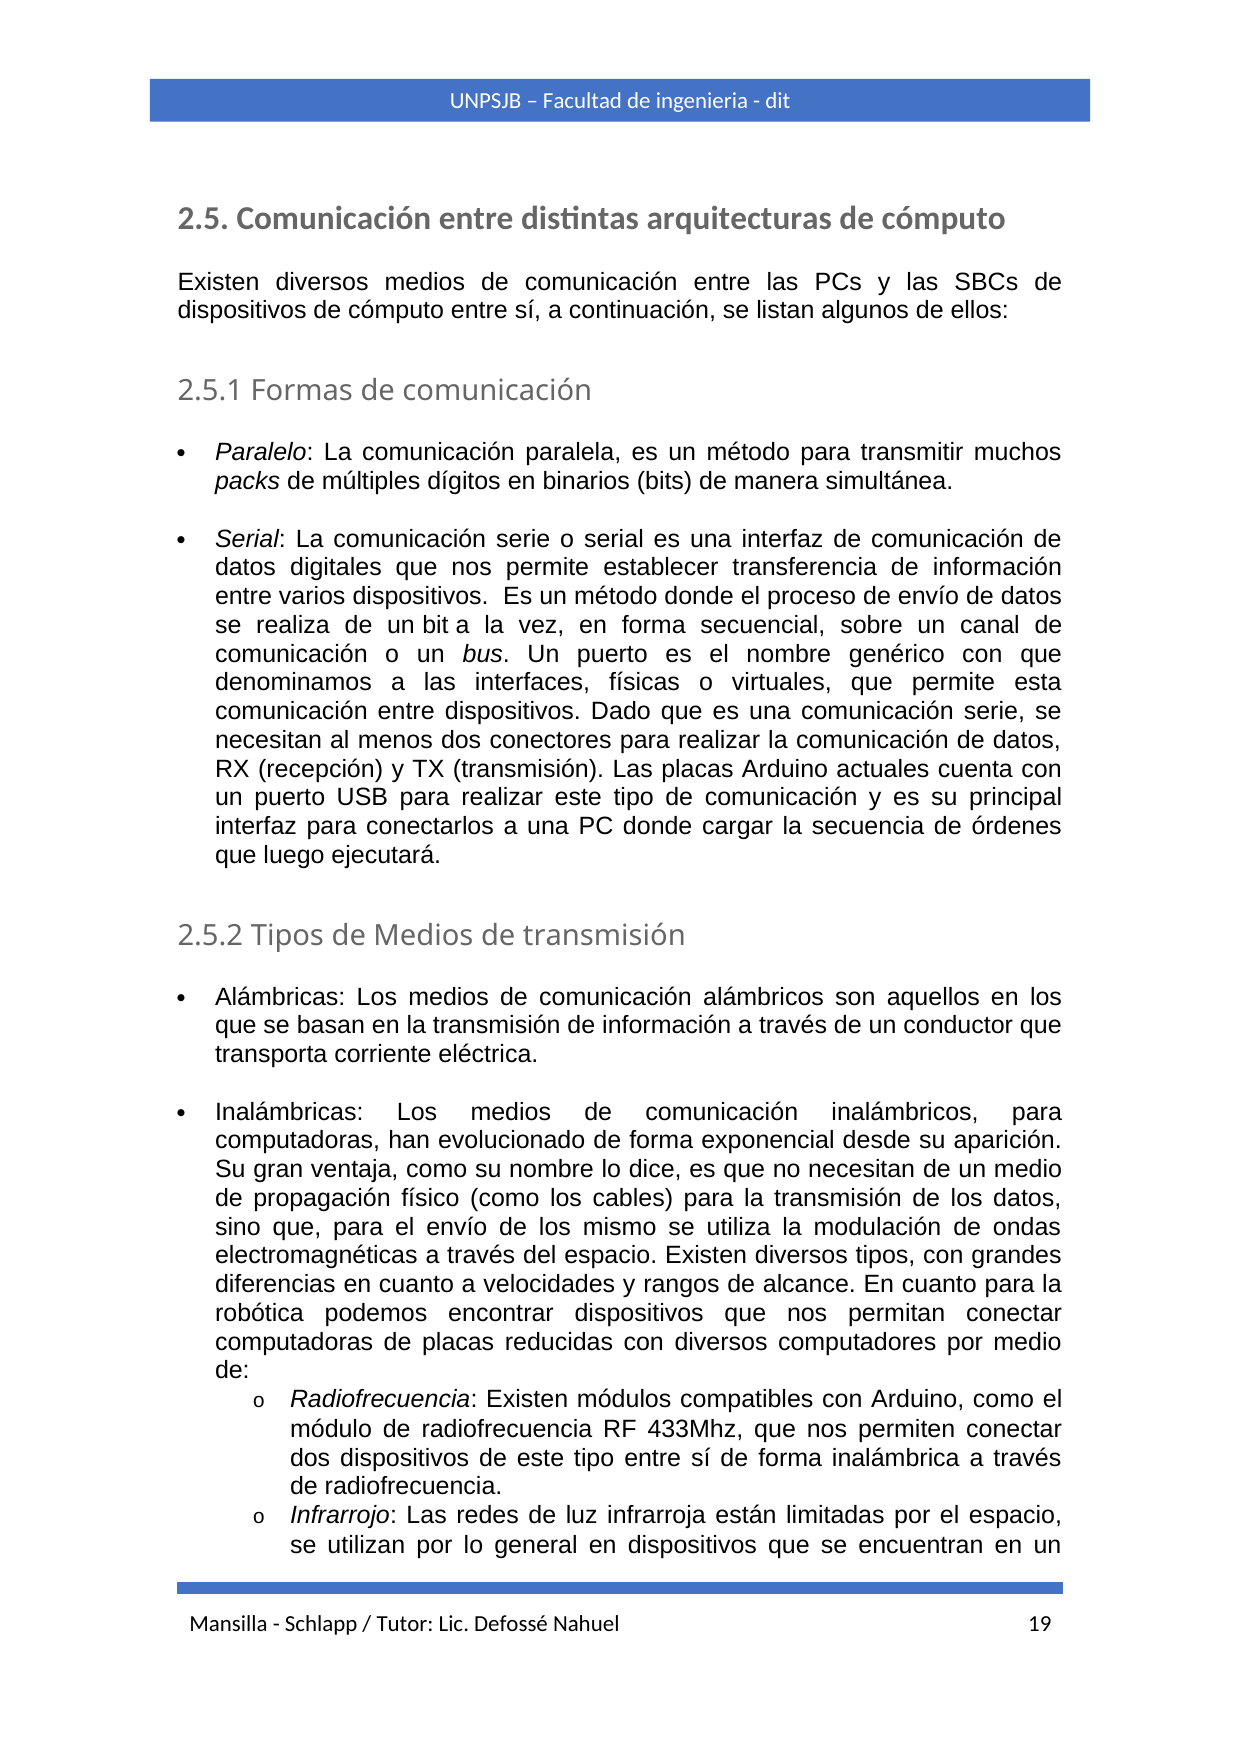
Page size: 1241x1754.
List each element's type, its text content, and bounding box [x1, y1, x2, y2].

text Existen diversos medios de comunicación entre las PCs y las SBCs de dispositivos de cómputo entre sí, a continuación, se listan algunos de ellos: [177, 267, 1063, 324]
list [252, 1500, 1063, 1558]
list Paralelo: La comunicación paralela, es un método para transmitir muchos packs de múltiples dígitos en binarios (bits) de manera simultánea. [177, 437, 1063, 495]
subtitle 2.5.1 Formas de comunicación [177, 369, 1063, 409]
list Radiofrecuencia: Existen módulos compatibles con Arduino, como el módulo de radiofrecuencia RF 433Mhz, que nos permiten conectar dos dispositivos de este tipo entre sí de forma inalámbrica a través de radiofrecuencia. [252, 1384, 1063, 1500]
list Inalámbricas: Los medios de comunicación inalámbricos, para computadoras, han evolucionado de forma exponencial desde su aparición. Su gran ventaja, como su nombre lo dice, es que no necesitan de un medio de propagación físico (como los cables) para la transmisión de los datos, sino que, para el envío de los mismo se utiliza la modulación de ondas electromagnéticas a través del espacio. Existen diversos tipos, con grandes diferencias en cuanto a velocidades y rangos de alcance. En cuanto para la robótica podemos encontrar dispositivos que nos permitan conectar computadoras de placas reducidas con diversos computadores por medio de: [177, 1097, 1063, 1384]
subtitle 2.5.2 Tipos de Medios de transmisión [177, 914, 1063, 954]
list Alámbricas: Los medios de comunicación alámbricos son aquellos en los que se basan en la transmisión de información a través de un conductor que transporta corriente eléctrica. [177, 982, 1063, 1068]
subtitle 2.5. Comunicación entre distintas arquitecturas de cómputo [177, 197, 1063, 238]
list Serial: La comunicación serie o serial es una interfaz de comunicación de datos digitales que nos permite establecer transferencia de información entre varios dispositivos. Es un método donde el proceso de envío de datos se realiza de un bit a la vez, en forma secuencial, sobre un canal de comunicación o un bus. Un puerto es el nombre genérico con que denominamos a las interfaces, físicas o virtuales, que permite esta comunicación entre dispositivos. Dado que es una comunicación serie, se necesitan al menos dos conectores para realizar la comunicación de datos, RX (recepción) y TX (transmisión). Las placas Arduino actuales cuenta con un puerto USB para realizar este tipo de comunicación y es su principal interfaz para conectarlos a una PC donde cargar la secuencia de órdenes que luego ejecutará. [177, 523, 1063, 868]
